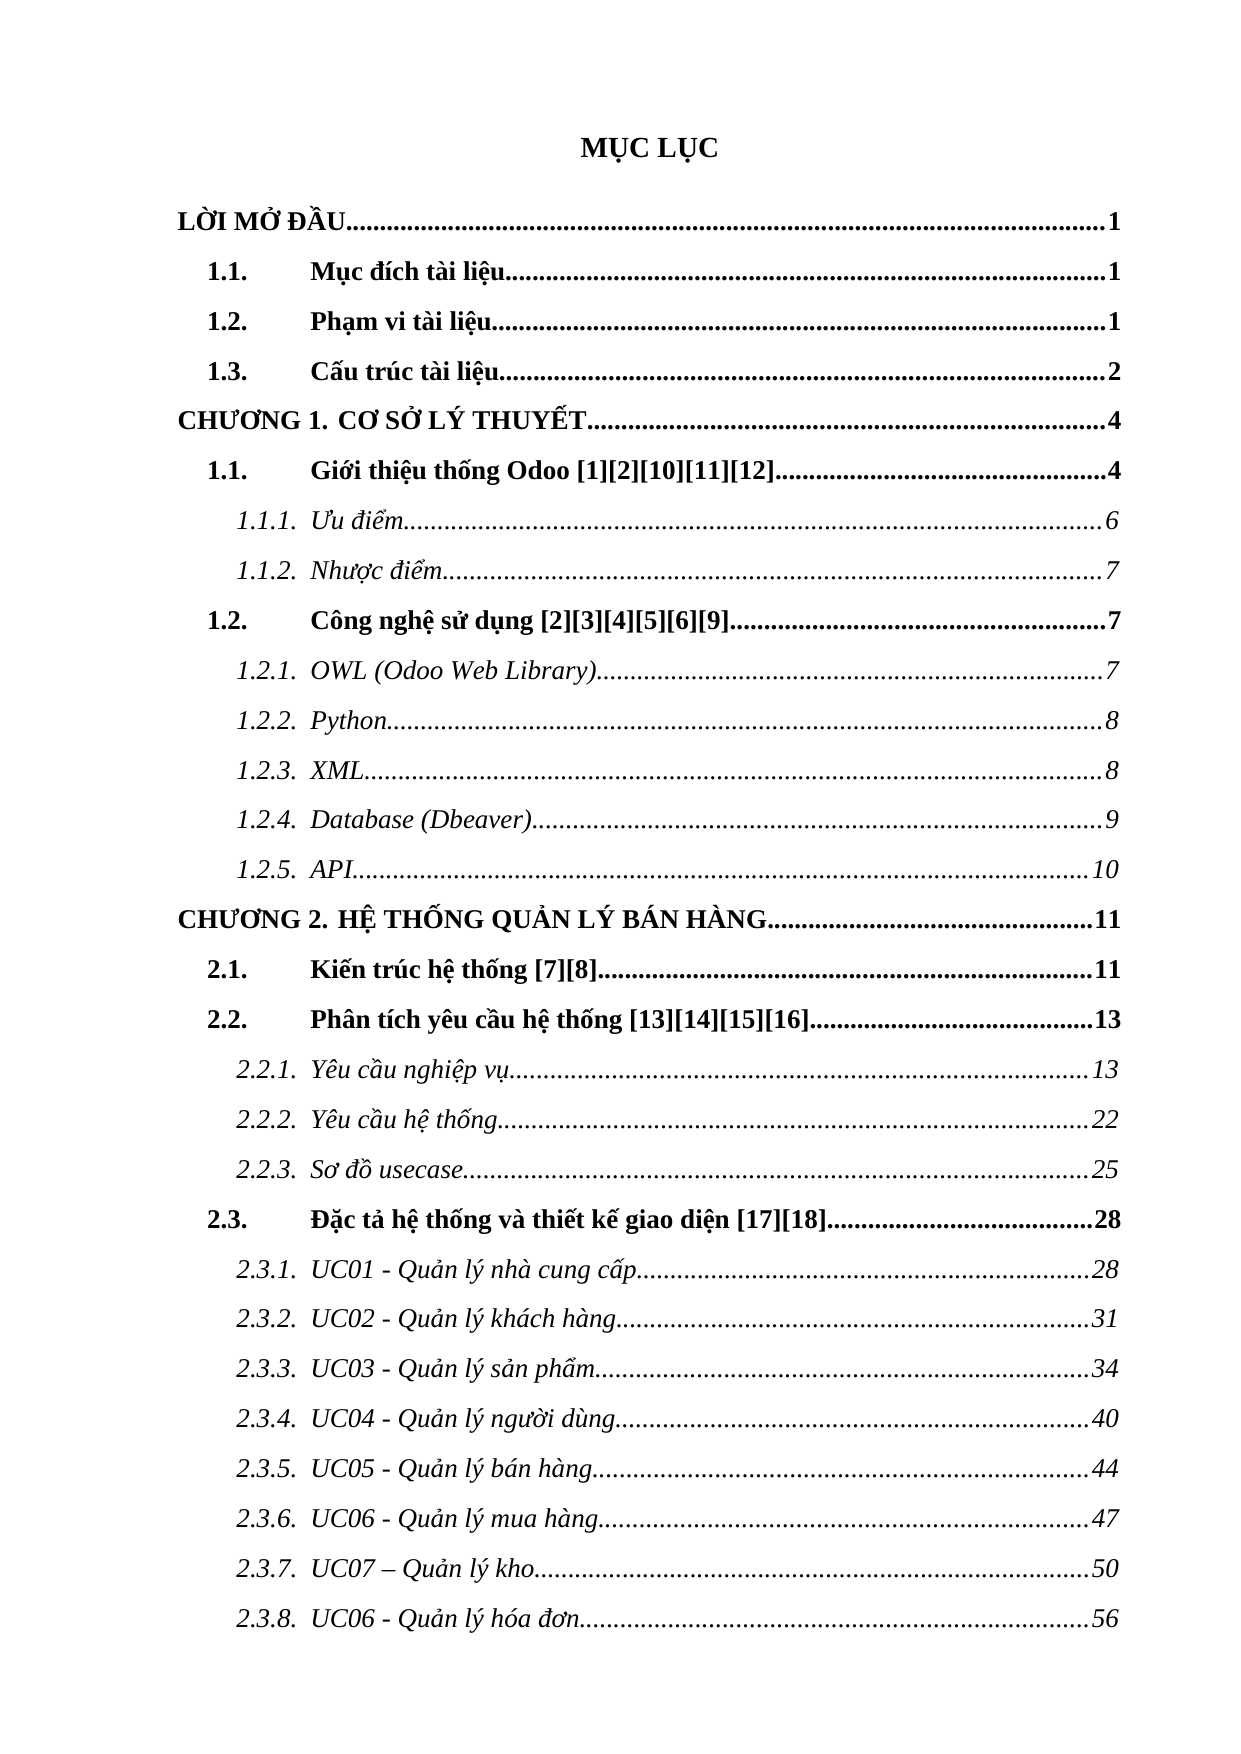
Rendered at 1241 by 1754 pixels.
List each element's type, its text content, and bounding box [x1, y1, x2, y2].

text MỤC LỤC [177, 131, 1122, 164]
